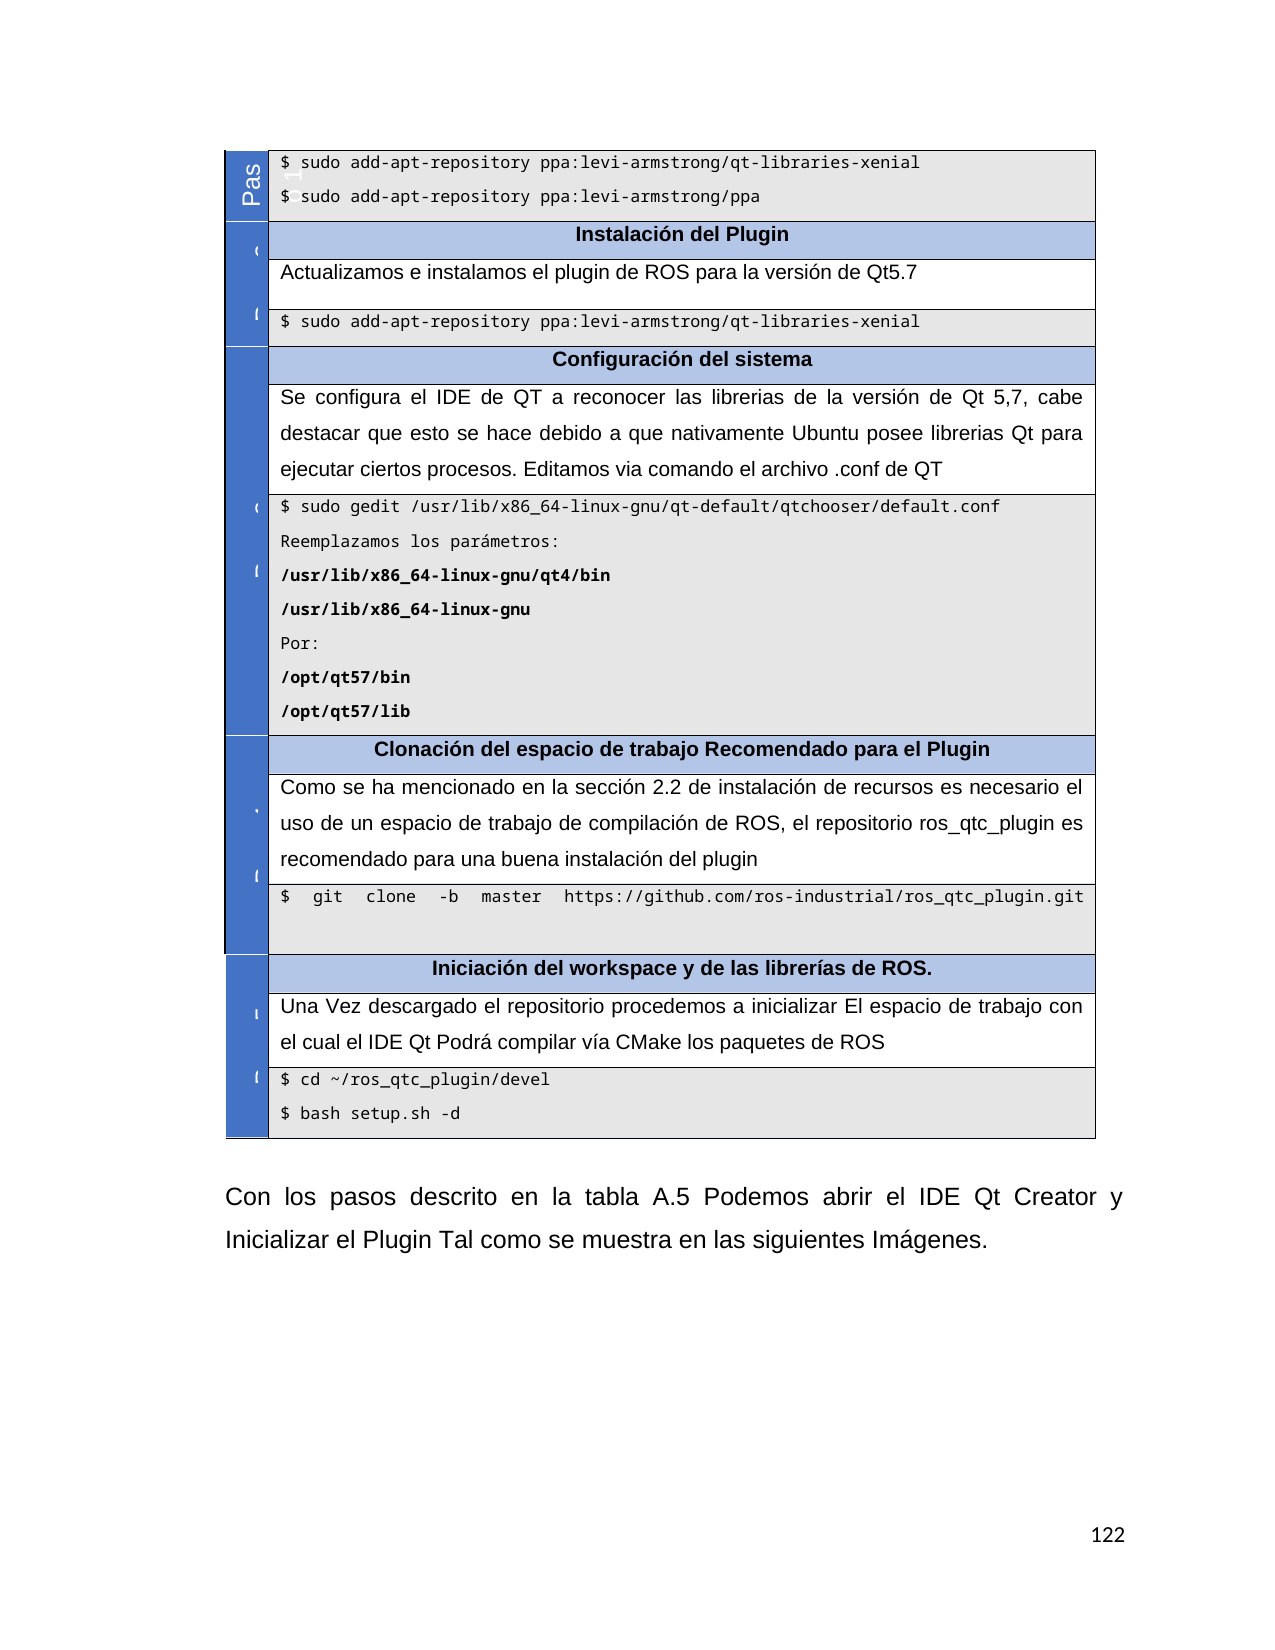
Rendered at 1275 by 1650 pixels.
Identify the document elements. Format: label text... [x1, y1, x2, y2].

table_cell Iniciación del workspace y de las librerías de ROS. [269, 955, 1095, 992]
table_cell Paso 2 [226, 222, 268, 346]
table_cell Paso 4 [226, 736, 268, 954]
table_cell Como se ha mencionado en la sección 2.2 de instalación de recursos es necesario el uso de un espacio de trabajo de compilación de ROS, el repositorio ros_qtc_plugin es recomendado para una buena instalación del plugin [269, 775, 1095, 883]
table_cell $ sudo add-apt-repository ppa:levi-armstrong/qt-libraries-xenial $ sudo add-apt-repository ppa:levi-armstrong/ppa [269, 151, 1095, 221]
table_cell Configuración del sistema [269, 347, 1095, 384]
table_cell Se configura el IDE de QT a reconocer las librerias de la versión de Qt 5,7, cabe destacar que esto se hace debido a que nativamente Ubuntu posee librerias Qt para ejecutar ciertos procesos. Editamos via comando el archivo .conf de QT [269, 385, 1095, 494]
table_cell Paso 5 [226, 955, 268, 1137]
table_cell $ sudo gedit /usr/lib/x86_64-linux-gnu/qt-default/qtchooser/default.conf Reemplazamos los parámetros: /usr/lib/x86_64-linux-gnu/qt4/bin /usr/lib/x86_64-linux-gnu Por: /opt/qt57/bin /opt/qt57/lib [269, 495, 1095, 735]
table_cell $ sudo add-apt-repository ppa:levi-armstrong/qt-libraries-xenial [269, 310, 1095, 346]
text Con los pasos descrito en la tabla A.5 Podemos abrir el IDE Qt Creator y Inicializar el Plugin Tal como se muestra en las siguientes Imágenes. [225, 1182, 1125, 1253]
table_cell $ cd ~/ros_qtc_plugin/devel $ bash setup.sh -d [269, 1068, 1095, 1137]
table_cell Paso 3 [226, 347, 268, 735]
table_cell $ git clone -b master https://github.com/ros-industrial/ros_qtc_plugin.git [269, 885, 1095, 954]
table_cell Clonación del espacio de trabajo Recomendado para el Plugin [269, 736, 1095, 773]
table_cell Una Vez descargado el repositorio procedemos a inicializar El espacio de trabajo con el cual el IDE Qt Podrá compilar vía CMake los paquetes de ROS [269, 994, 1095, 1067]
table_cell Instalación del Plugin [269, 222, 1095, 259]
table_cell Actualizamos e instalamos el plugin de ROS para la versión de Qt5.7 [269, 260, 1095, 309]
